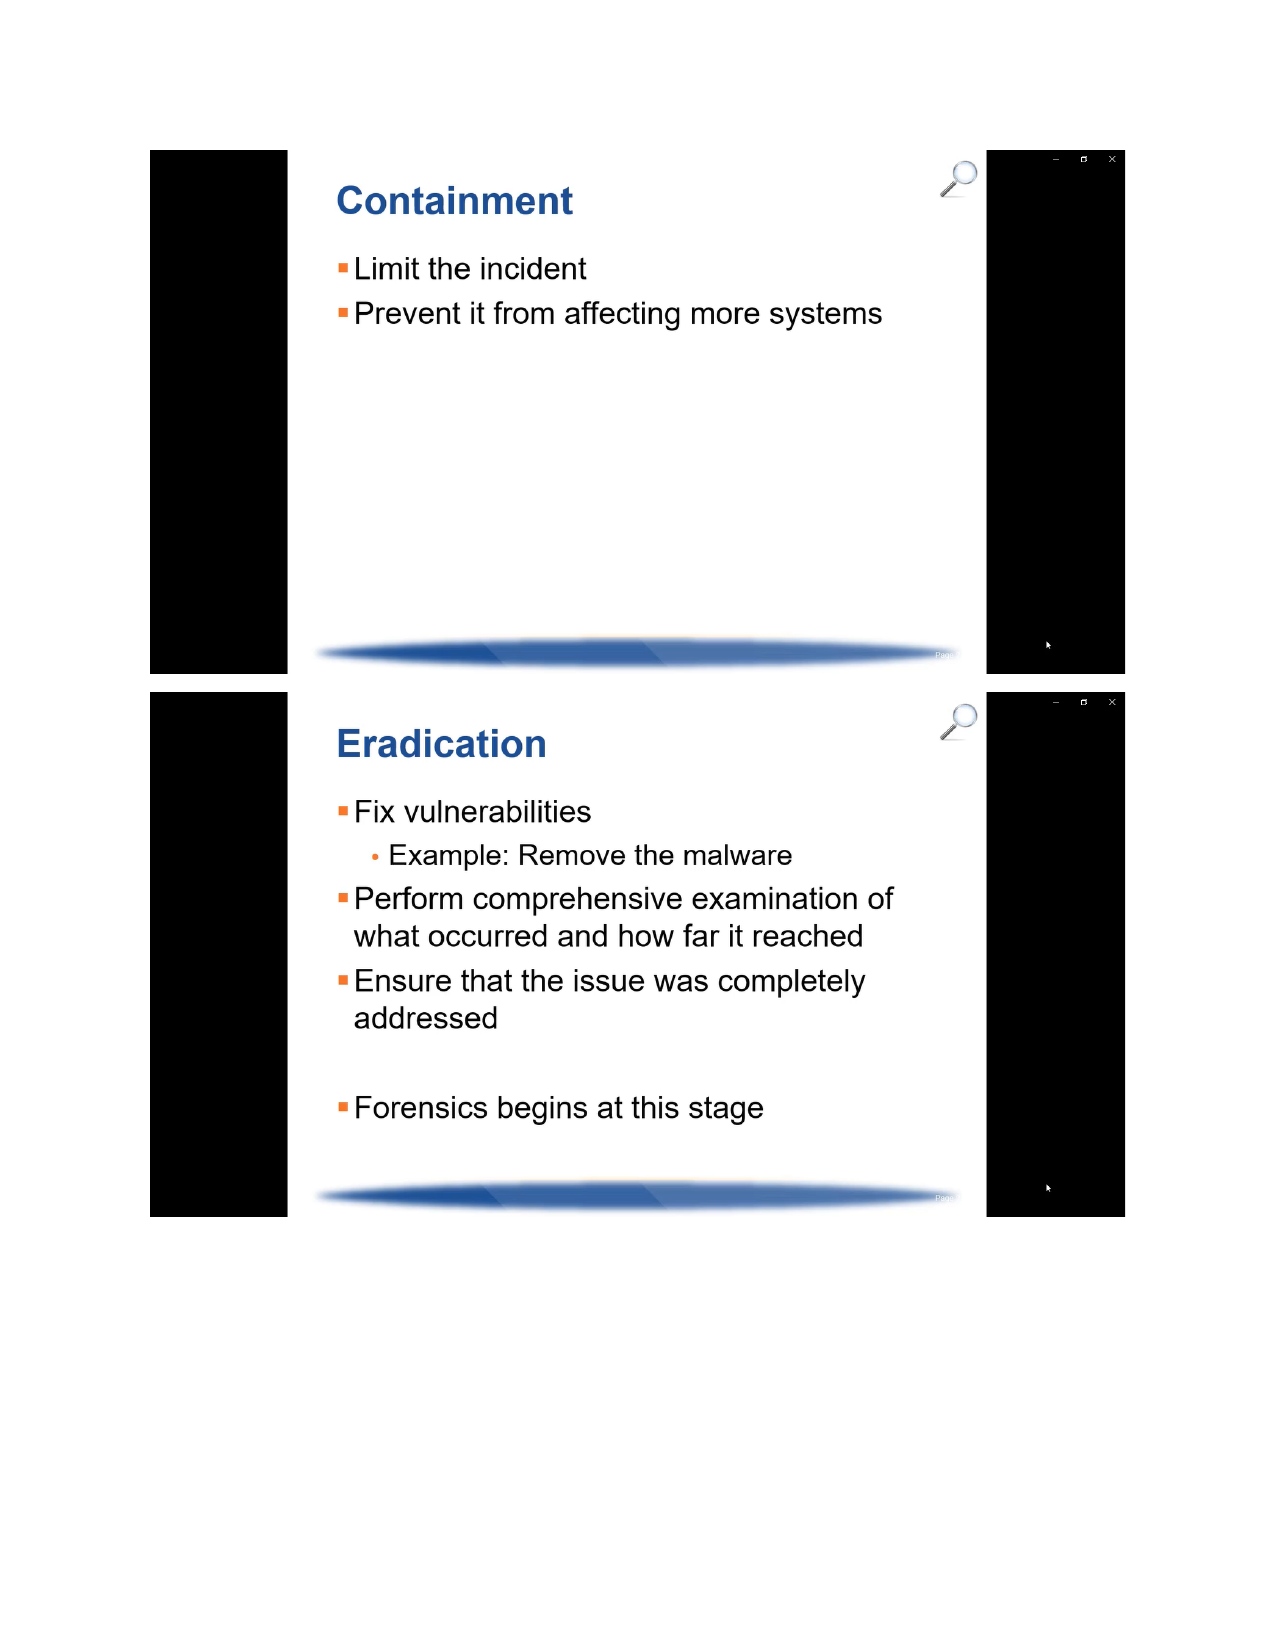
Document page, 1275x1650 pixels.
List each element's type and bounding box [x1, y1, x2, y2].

picture [150, 150, 1125, 674]
picture [150, 692, 1125, 1217]
